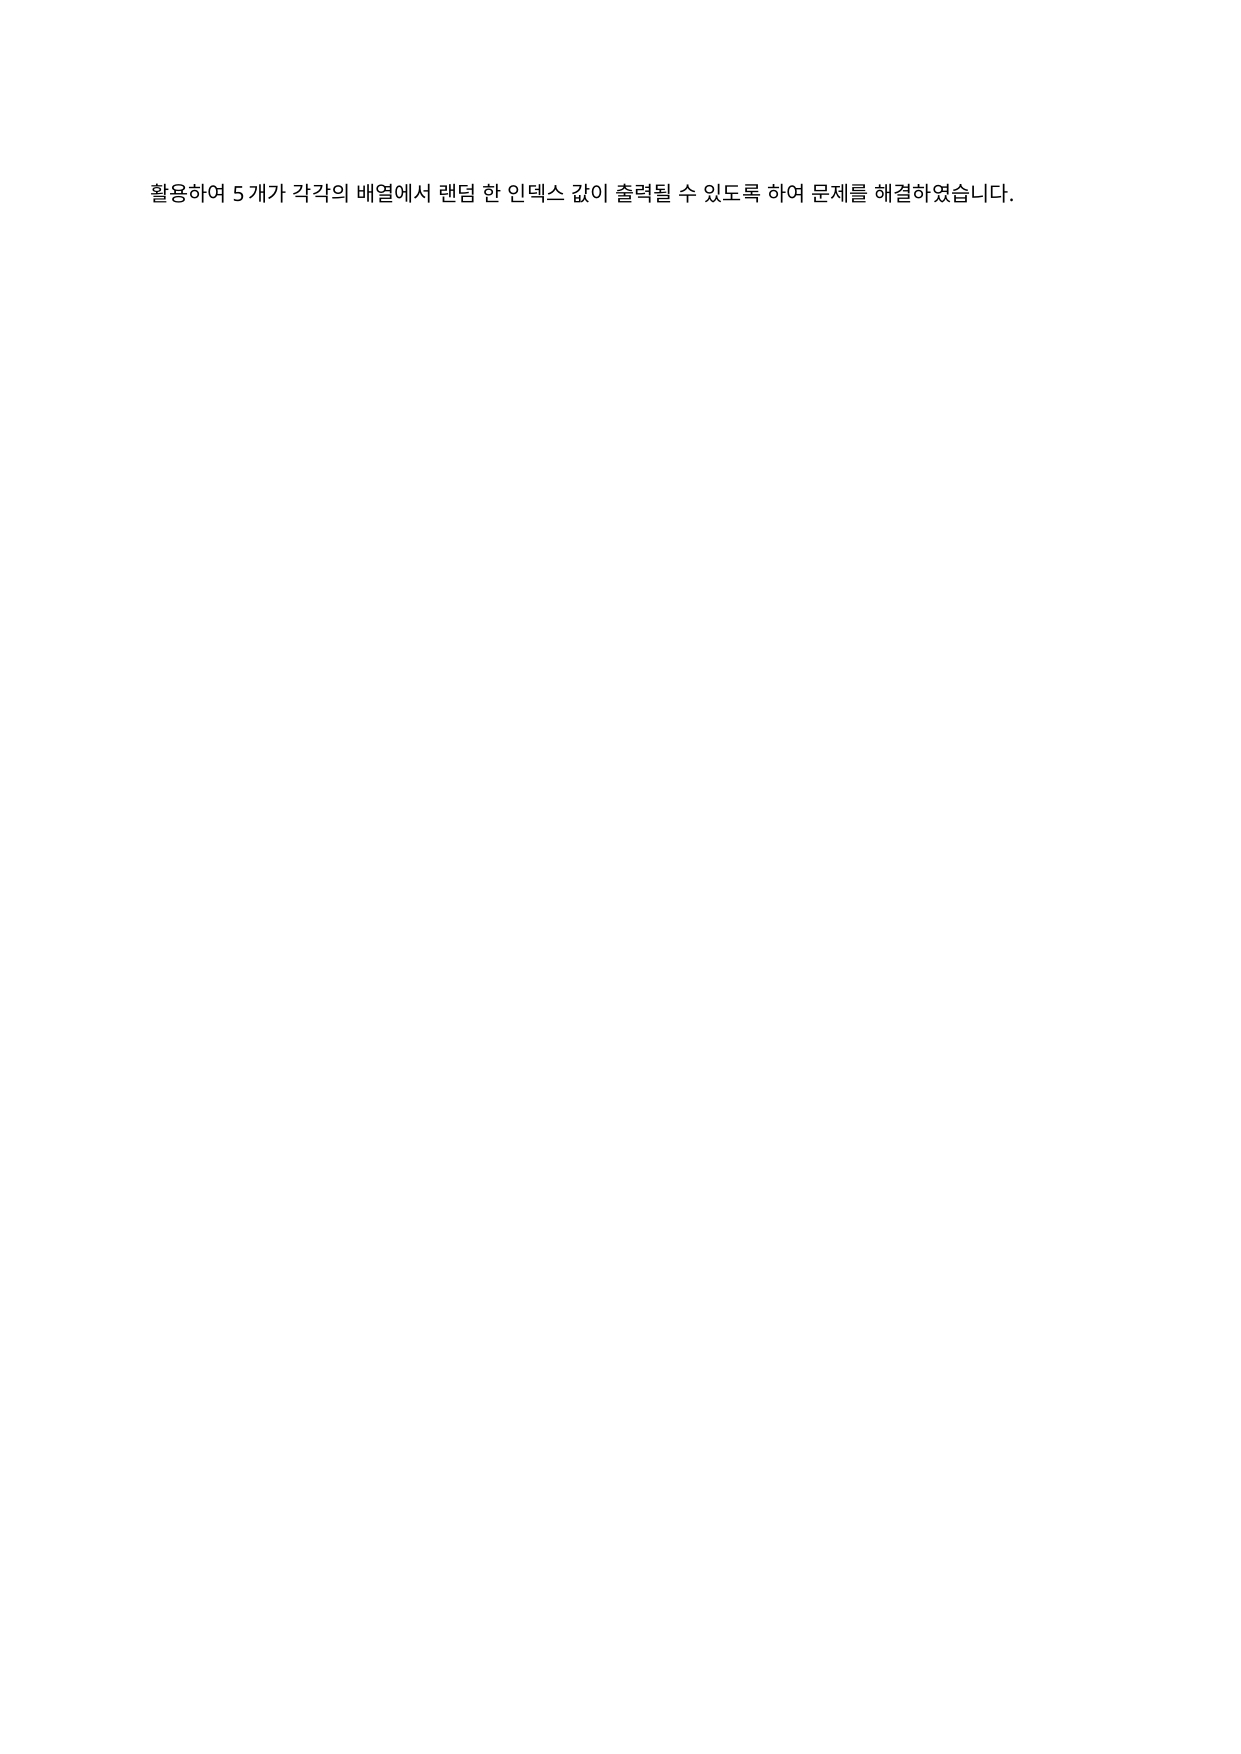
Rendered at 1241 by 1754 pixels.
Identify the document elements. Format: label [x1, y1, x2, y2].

text [150, 177, 1090, 207]
